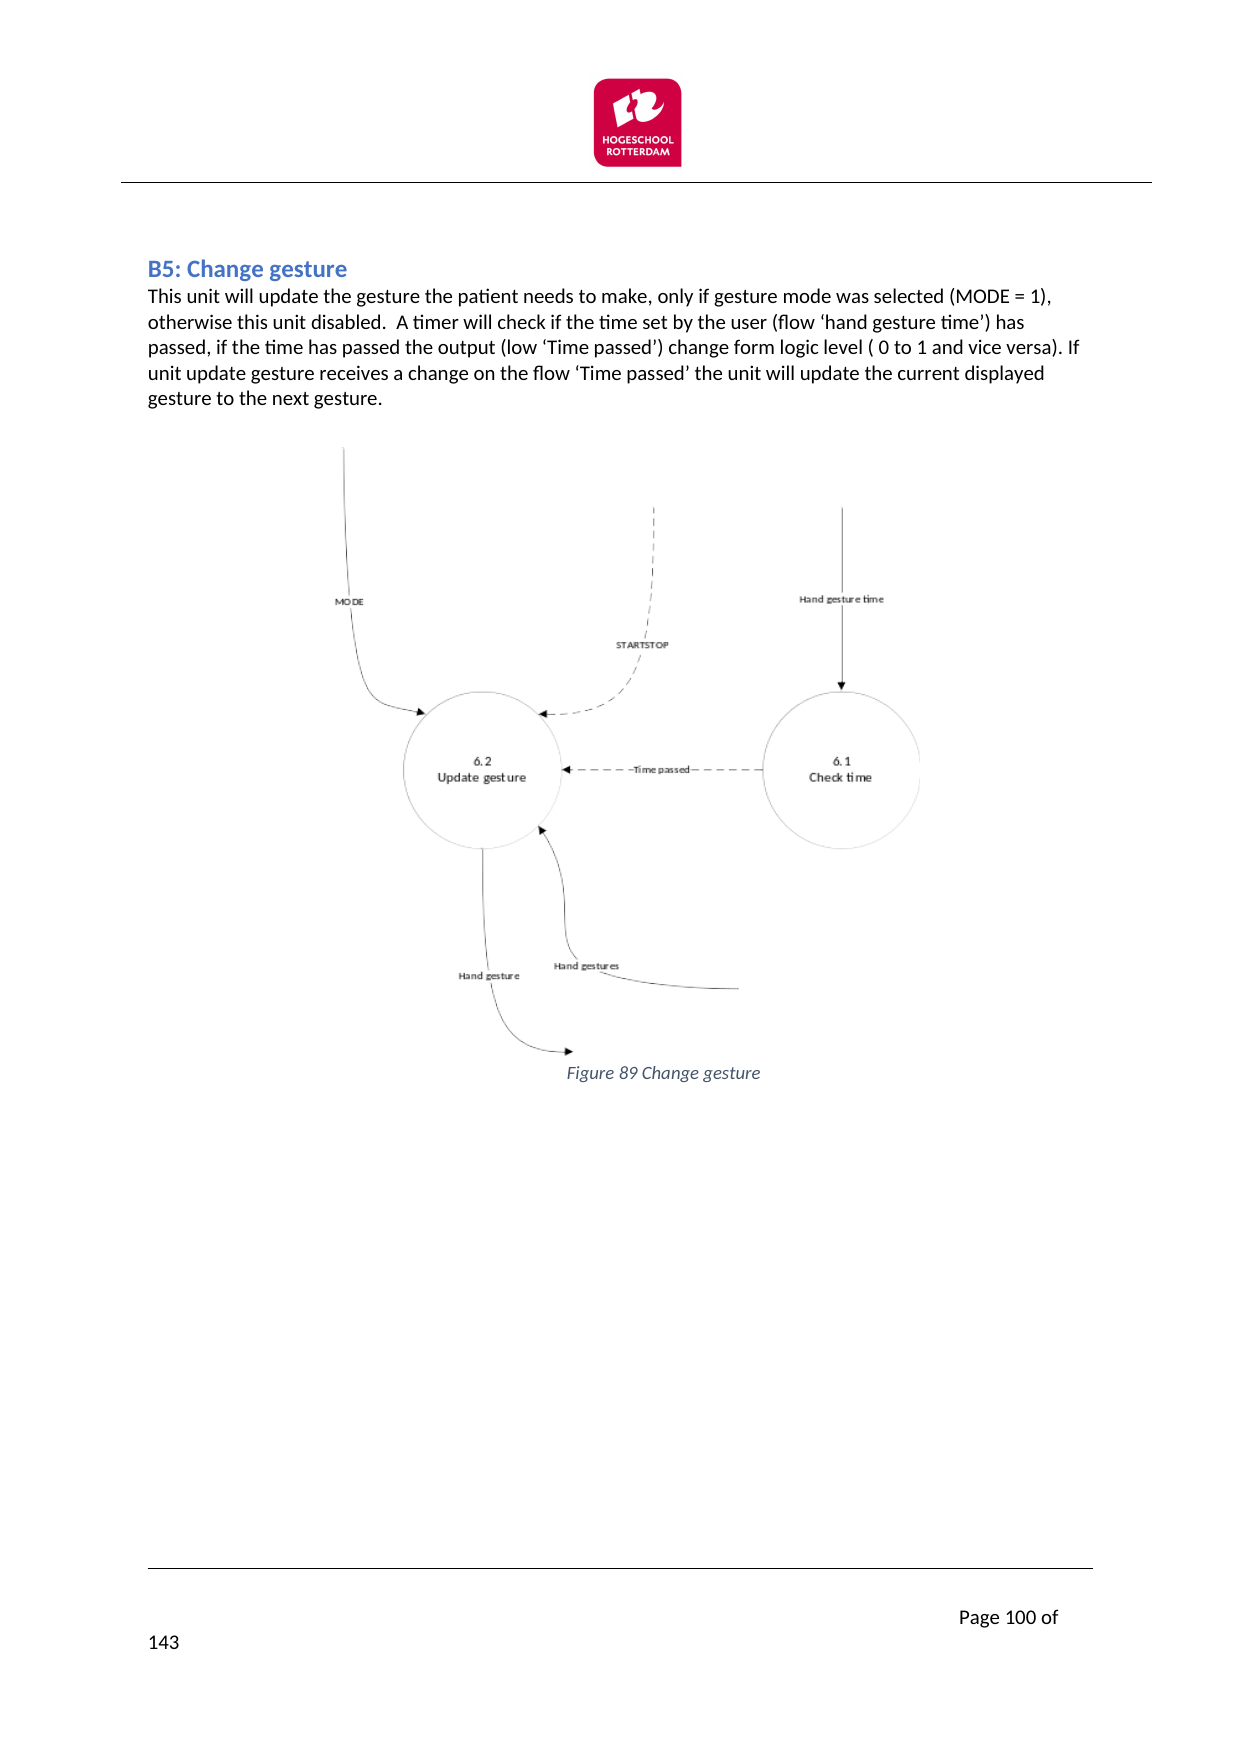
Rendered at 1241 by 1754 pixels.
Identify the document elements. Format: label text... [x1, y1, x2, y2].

text This unit will update the gesture the patient needs to make, only if gesture mode was selected (MODE = 1), otherwise this unit disabled. A timer will check if the time set by the user (flow ‘hand gesture time’) has passed, if the time has passed the output (low ‘Time passed’) change form logic level ( 0 to 1 and vice versa). If unit update gesture receives a change on the flow ‘Time passed’ the unit will update the current displayed gesture to the next gesture. [148, 284, 1093, 411]
picture [590, 73, 685, 173]
text Figure 89 Change gesture [236, 1061, 1093, 1084]
subtitle B5: Change gesture [148, 253, 1093, 284]
